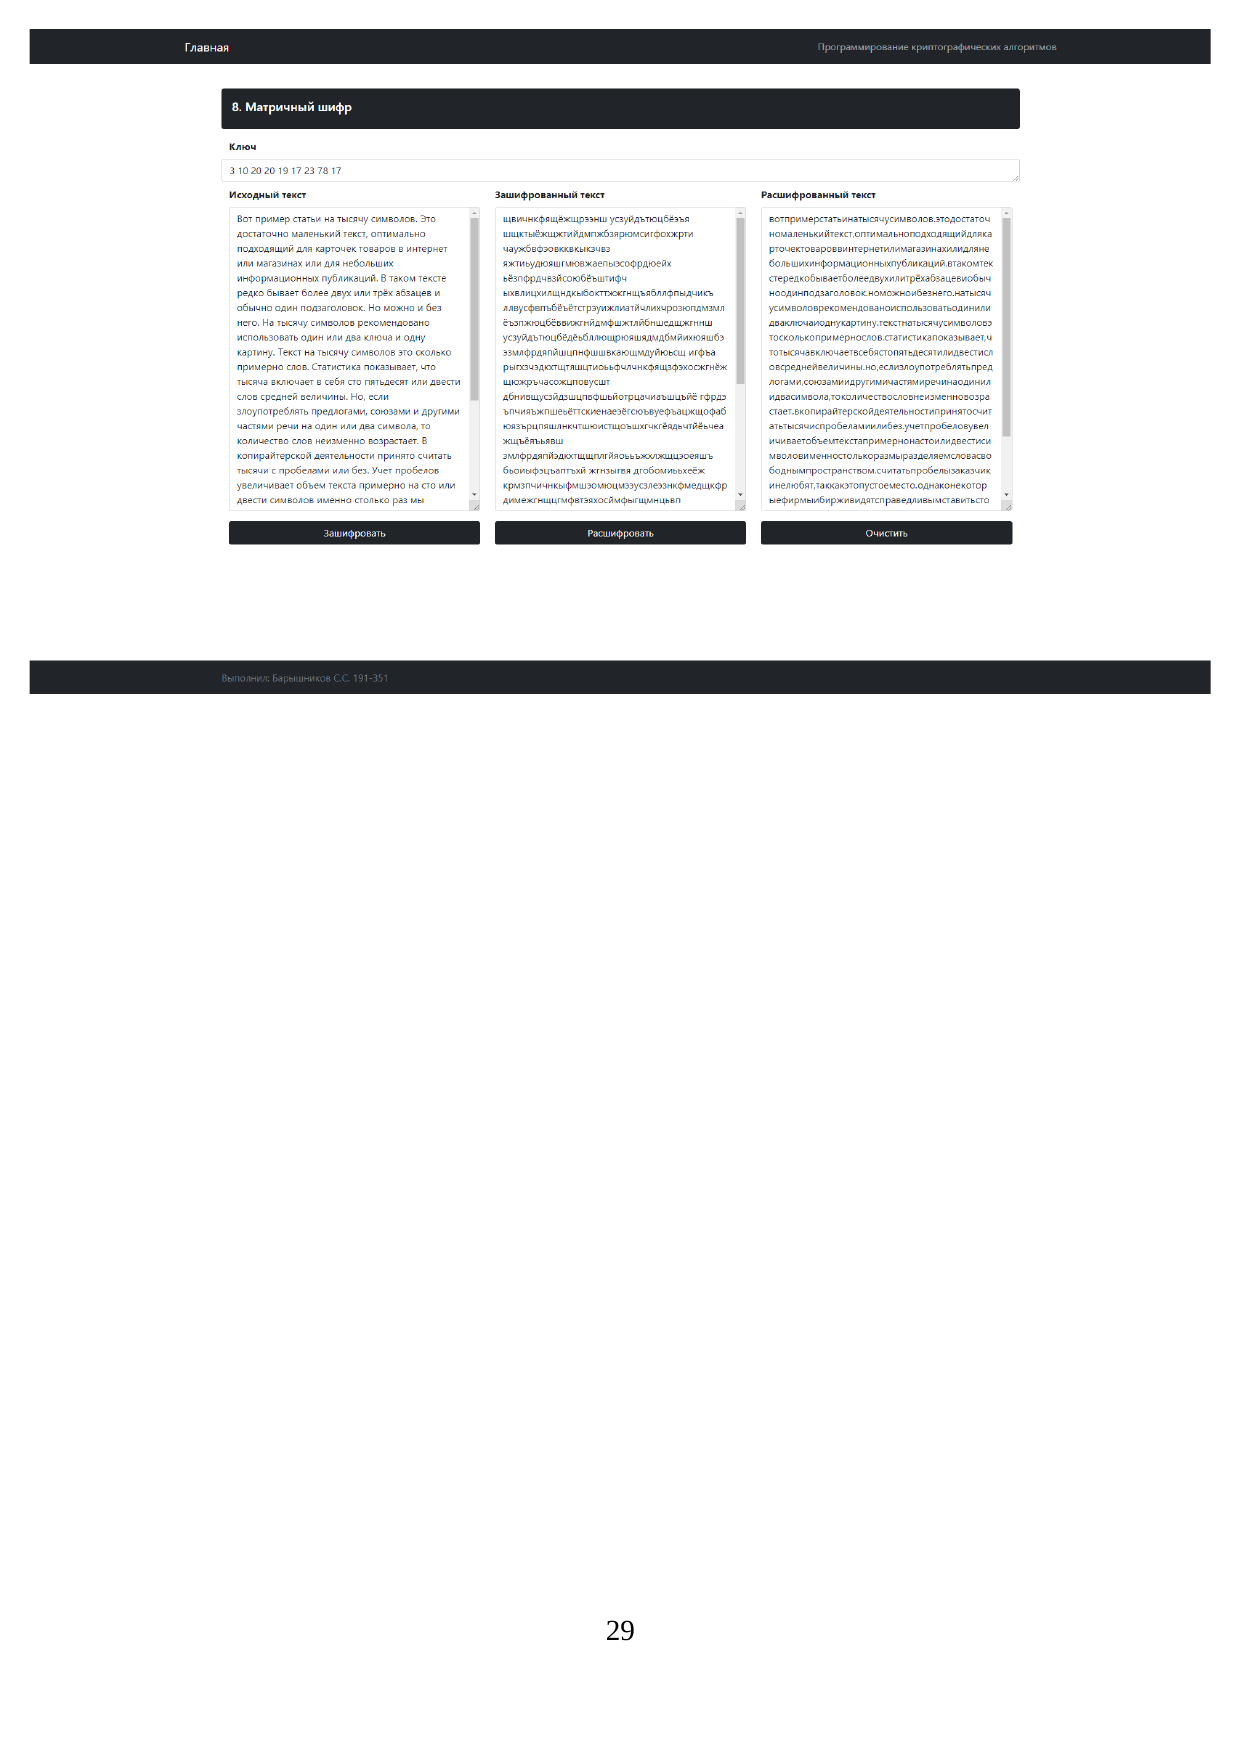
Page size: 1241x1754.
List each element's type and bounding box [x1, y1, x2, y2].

picture [29, 29, 1211, 694]
